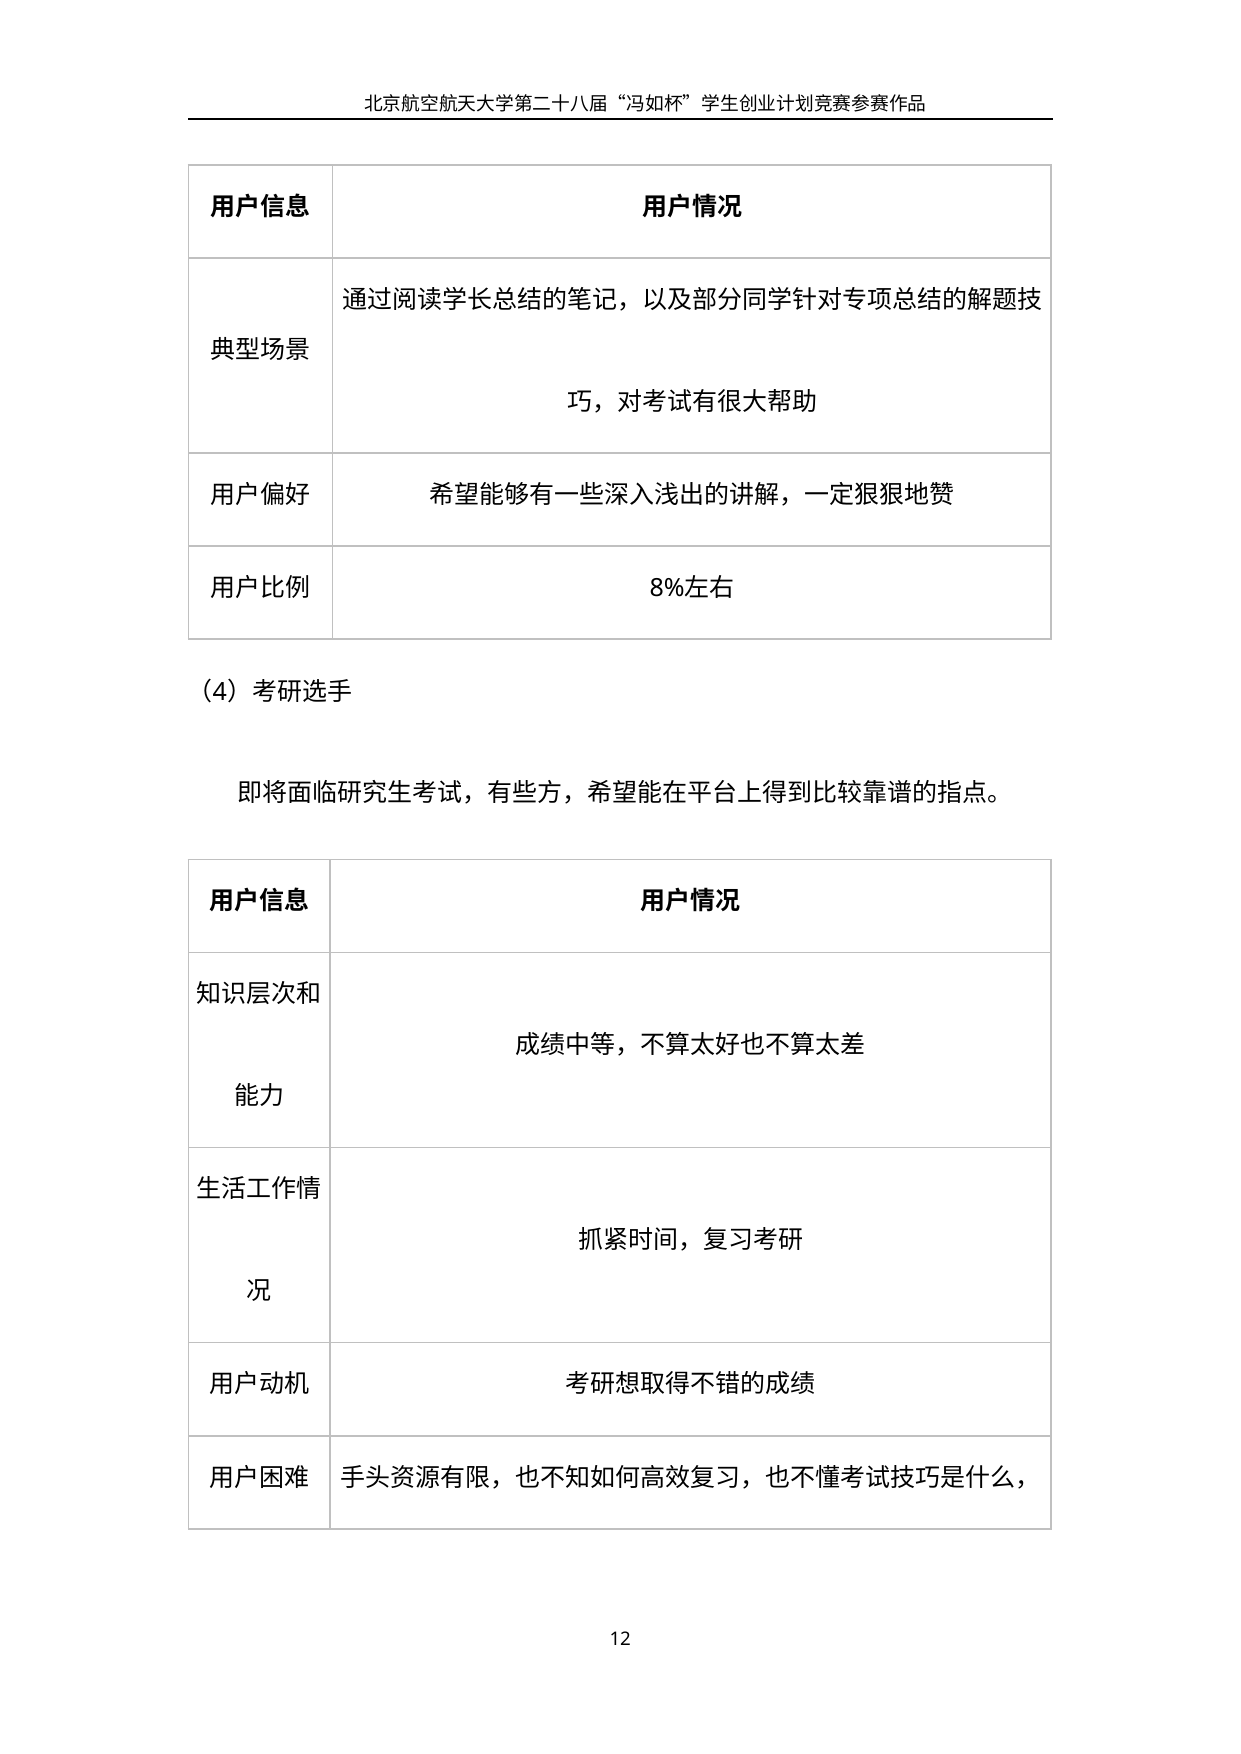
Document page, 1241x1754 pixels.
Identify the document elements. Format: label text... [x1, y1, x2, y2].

table_cell 用户动机 [189, 1343, 329, 1435]
table_header 用户情况 [333, 166, 1050, 257]
table_header 用户信息 [189, 166, 332, 257]
table_header 用户信息 [189, 860, 329, 952]
table_cell 用户偏好 [189, 454, 332, 545]
table_cell 抓紧时间，复习考研 [331, 1148, 1050, 1342]
table_cell 8%左右 [333, 547, 1050, 638]
table_cell 用户比例 [189, 547, 332, 638]
table_cell 希望能够有一些深入浅出的讲解，一定狠狠地赞 [333, 454, 1050, 545]
table_cell 通过阅读学长总结的笔记，以及部分同学针对专项总结的解题技巧，对考试有很大帮助 [333, 259, 1050, 452]
text （4）考研选手 [187, 655, 1053, 723]
text 即将面临研究生考试，有些方，希望能在平台上得到比较靠谱的指点。 [187, 757, 1053, 825]
table_cell 用户困难 [189, 1437, 329, 1528]
table_header 用户情况 [331, 860, 1050, 952]
table_cell 生活工作情况 [189, 1148, 329, 1342]
table_cell 知识层次和能力 [189, 953, 329, 1147]
table_cell 考研想取得不错的成绩 [331, 1343, 1050, 1435]
table_cell 成绩中等，不算太好也不算太差 [331, 953, 1050, 1147]
table_cell 典型场景 [189, 259, 332, 452]
table_cell 手头资源有限，也不知如何高效复习，也不懂考试技巧是什么，希望能有过来人替我讲讲 [331, 1437, 1050, 1528]
